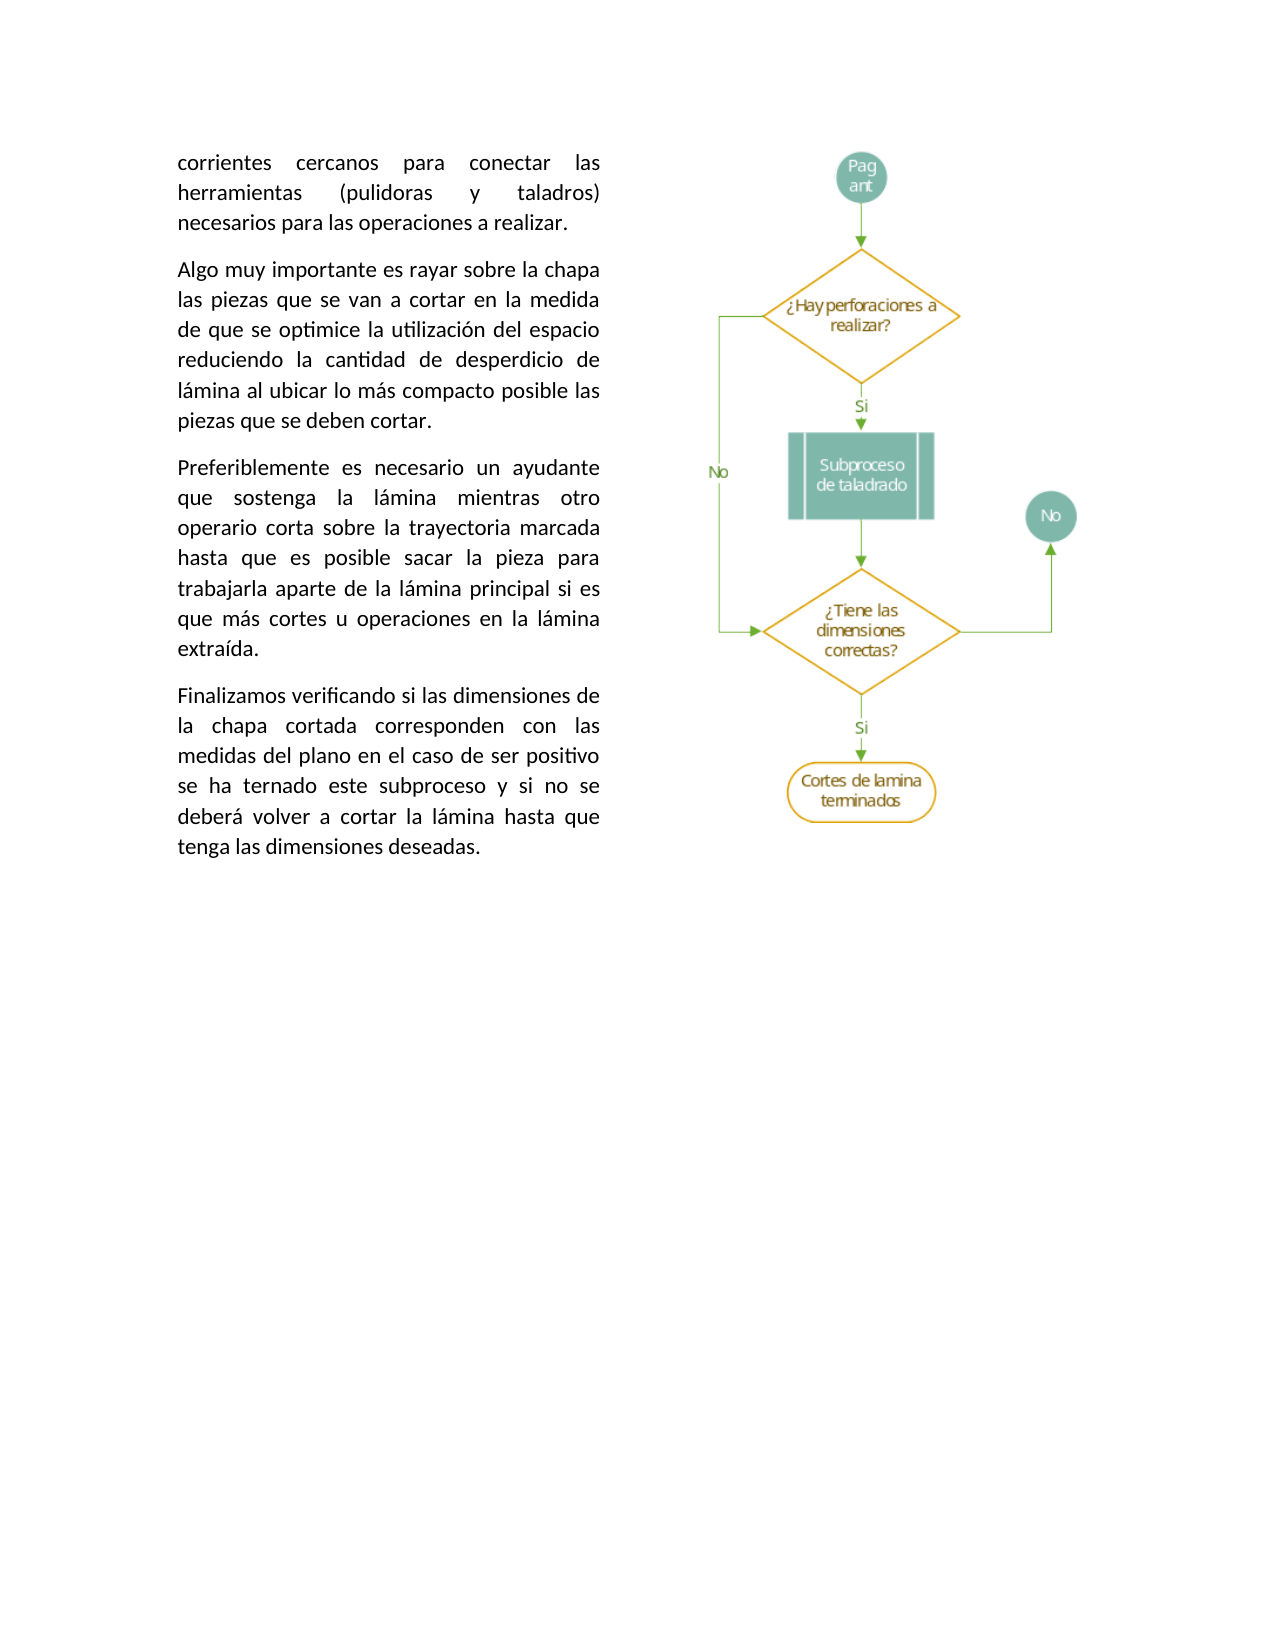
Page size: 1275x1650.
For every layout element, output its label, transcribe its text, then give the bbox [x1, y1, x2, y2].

text Finalizamos verificando si las dimensiones de la chapa cortada corresponden con las medidas del plano en el caso de ser positivo se ha ternado este subproceso y si no se deberá volver a cortar la lámina hasta que tenga las dimensiones deseadas. [177, 681, 601, 860]
text Algo muy importante es rayar sobre la chapa las piezas que se van a cortar en la medida de que se optimice la utilización del espacio reduciendo la cantidad de desperdicio de lámina al ubicar lo más compacto posible las piezas que se deben cortar. [177, 255, 601, 434]
text Preferiblemente es necesario un ayudante que sostenga la lámina mientras otro operario corta sobre la trayectoria marcada hasta que es posible sacar la pieza para trabajarla aparte de la lámina principal si es que más cortes u operaciones en la lámina extraída. [177, 453, 601, 662]
